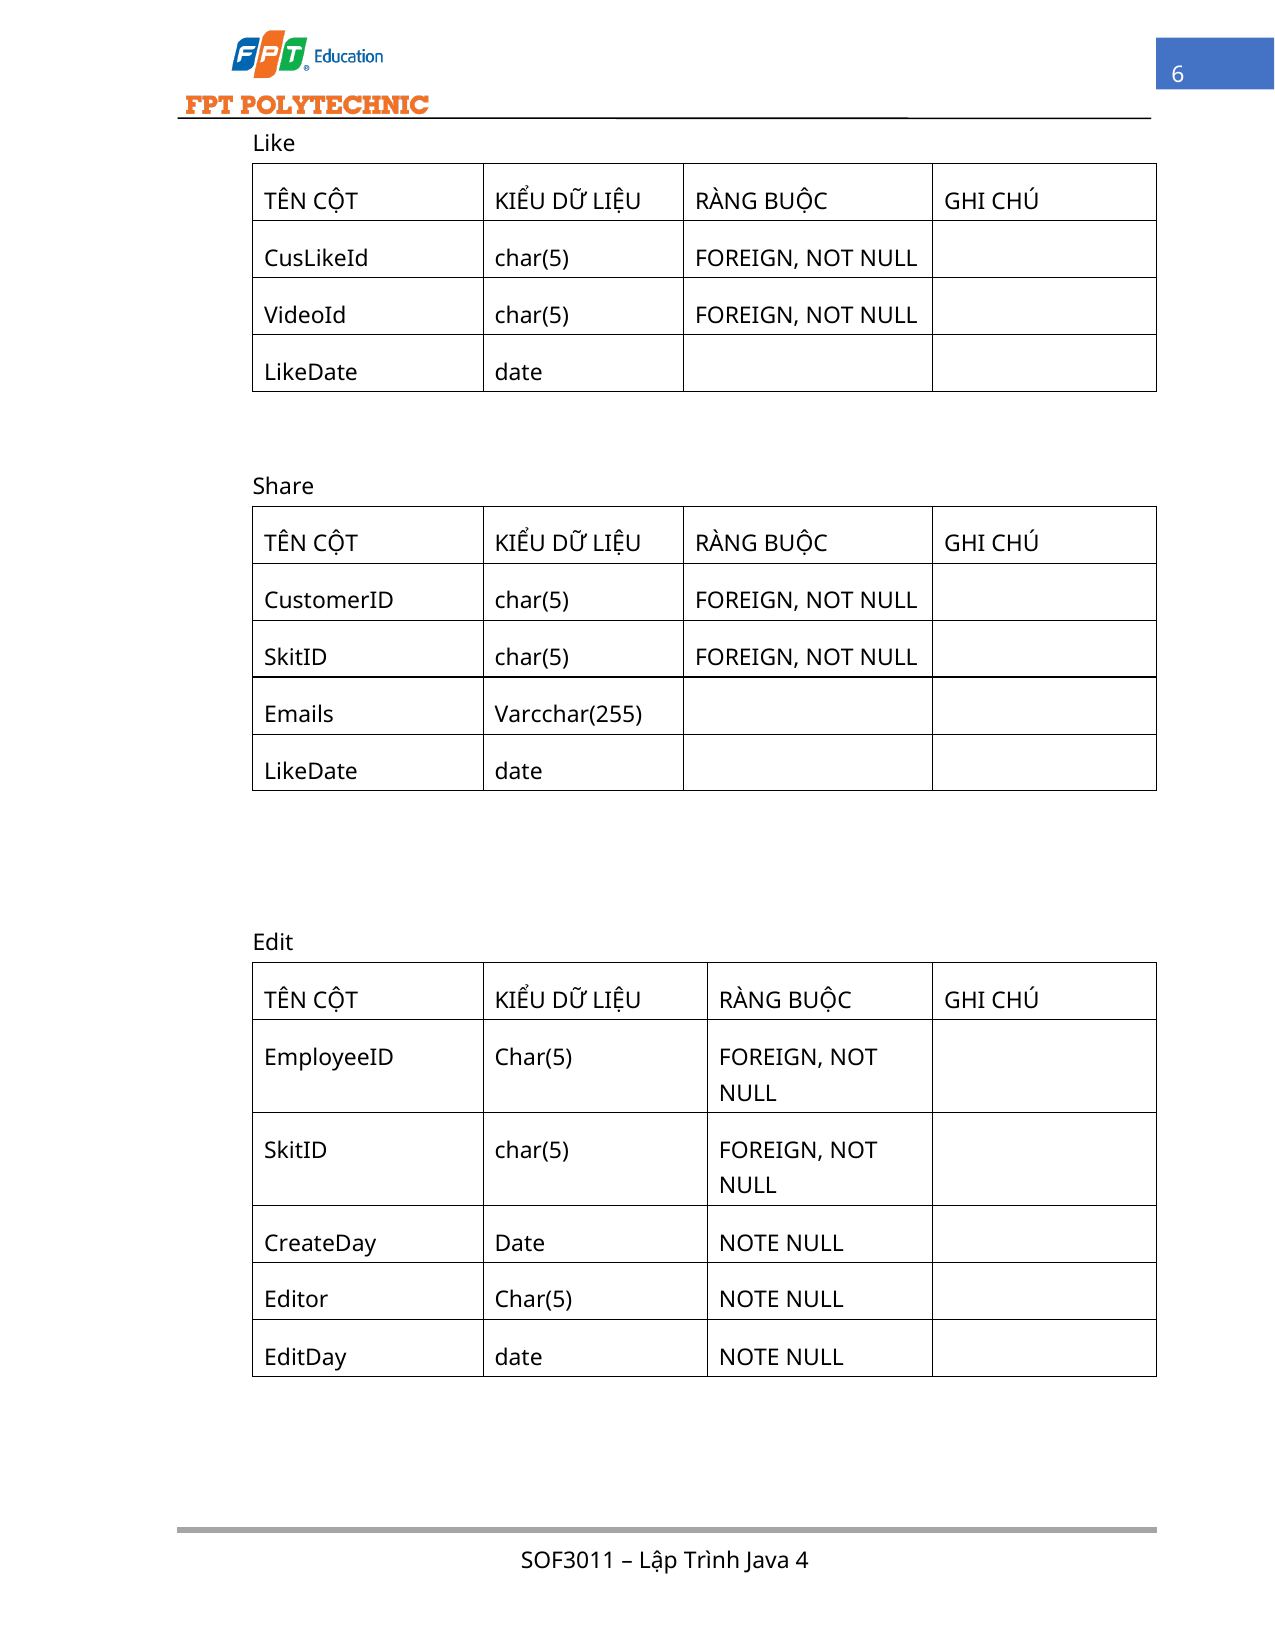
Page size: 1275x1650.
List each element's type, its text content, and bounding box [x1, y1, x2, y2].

table_cell NOTE NULL [708, 1206, 932, 1262]
table_cell VideoId [253, 278, 483, 334]
table_cell [933, 621, 1156, 676]
table_cell SkitID [253, 1113, 483, 1204]
table_cell SkitID [253, 621, 483, 676]
table_cell char(5) [484, 1113, 707, 1204]
table_cell CustomerID [253, 564, 483, 619]
table_header KIỂU DỮ LIỆU [484, 164, 683, 220]
table_cell Editor [253, 1263, 483, 1318]
table_cell [933, 1263, 1156, 1318]
table_cell [933, 1206, 1156, 1262]
picture [177, 22, 437, 122]
table_cell LikeDate [253, 335, 483, 391]
table_cell [933, 335, 1156, 391]
table_cell [933, 735, 1156, 790]
table_cell LikeDate [253, 735, 483, 790]
table_cell FOREIGN, NOT NULL [684, 621, 932, 676]
table_cell [684, 678, 932, 733]
table_cell Varcchar(255) [484, 678, 683, 733]
table_header GHI CHÚ [933, 963, 1156, 1019]
table_cell NOTE NULL [708, 1263, 932, 1318]
table_cell char(5) [484, 564, 683, 619]
text Share [252, 469, 1157, 501]
table_cell date [484, 335, 683, 391]
table_header RÀNG BUỘC [684, 164, 932, 220]
table_header KIỂU DỮ LIỆU [484, 507, 683, 562]
table_cell FOREIGN, NOT NULL [684, 564, 932, 619]
table_header RÀNG BUỘC [684, 507, 932, 562]
table_cell CusLikeId [253, 221, 483, 277]
table_cell NOTE NULL [708, 1320, 932, 1376]
table_header KIỂU DỮ LIỆU [484, 963, 707, 1019]
table_header TÊN CỘT [253, 963, 483, 1019]
table_cell [684, 335, 932, 391]
table_cell FOREIGN, NOT NULL [708, 1113, 932, 1204]
text Edit [252, 926, 1157, 957]
table_cell FOREIGN, NOT NULL [684, 278, 932, 334]
table_cell char(5) [484, 221, 683, 277]
table_cell [933, 678, 1156, 733]
text Like [252, 127, 1157, 158]
table_cell char(5) [484, 278, 683, 334]
table_cell FOREIGN, NOT NULL [708, 1020, 932, 1112]
table_cell Emails [253, 678, 483, 733]
table_header TÊN CỘT [253, 164, 483, 220]
table_cell [933, 1020, 1156, 1112]
table_cell Date [484, 1206, 707, 1262]
table_cell [933, 278, 1156, 334]
table_cell char(5) [484, 621, 683, 676]
table_header TÊN CỘT [253, 507, 483, 562]
table_cell EmployeeID [253, 1020, 483, 1112]
table_cell FOREIGN, NOT NULL [684, 221, 932, 277]
table_cell [933, 1320, 1156, 1376]
table_cell date [484, 1320, 707, 1376]
table_cell Char(5) [484, 1263, 707, 1318]
table_header GHI CHÚ [933, 164, 1156, 220]
table_cell EditDay [253, 1320, 483, 1376]
table_cell [933, 1113, 1156, 1204]
table_cell CreateDay [253, 1206, 483, 1262]
table_header GHI CHÚ [933, 507, 1156, 562]
table_cell [933, 564, 1156, 619]
table_cell Char(5) [484, 1020, 707, 1112]
table_header RÀNG BUỘC [708, 963, 932, 1019]
table_cell date [484, 735, 683, 790]
table_cell [933, 221, 1156, 277]
table_cell [684, 735, 932, 790]
